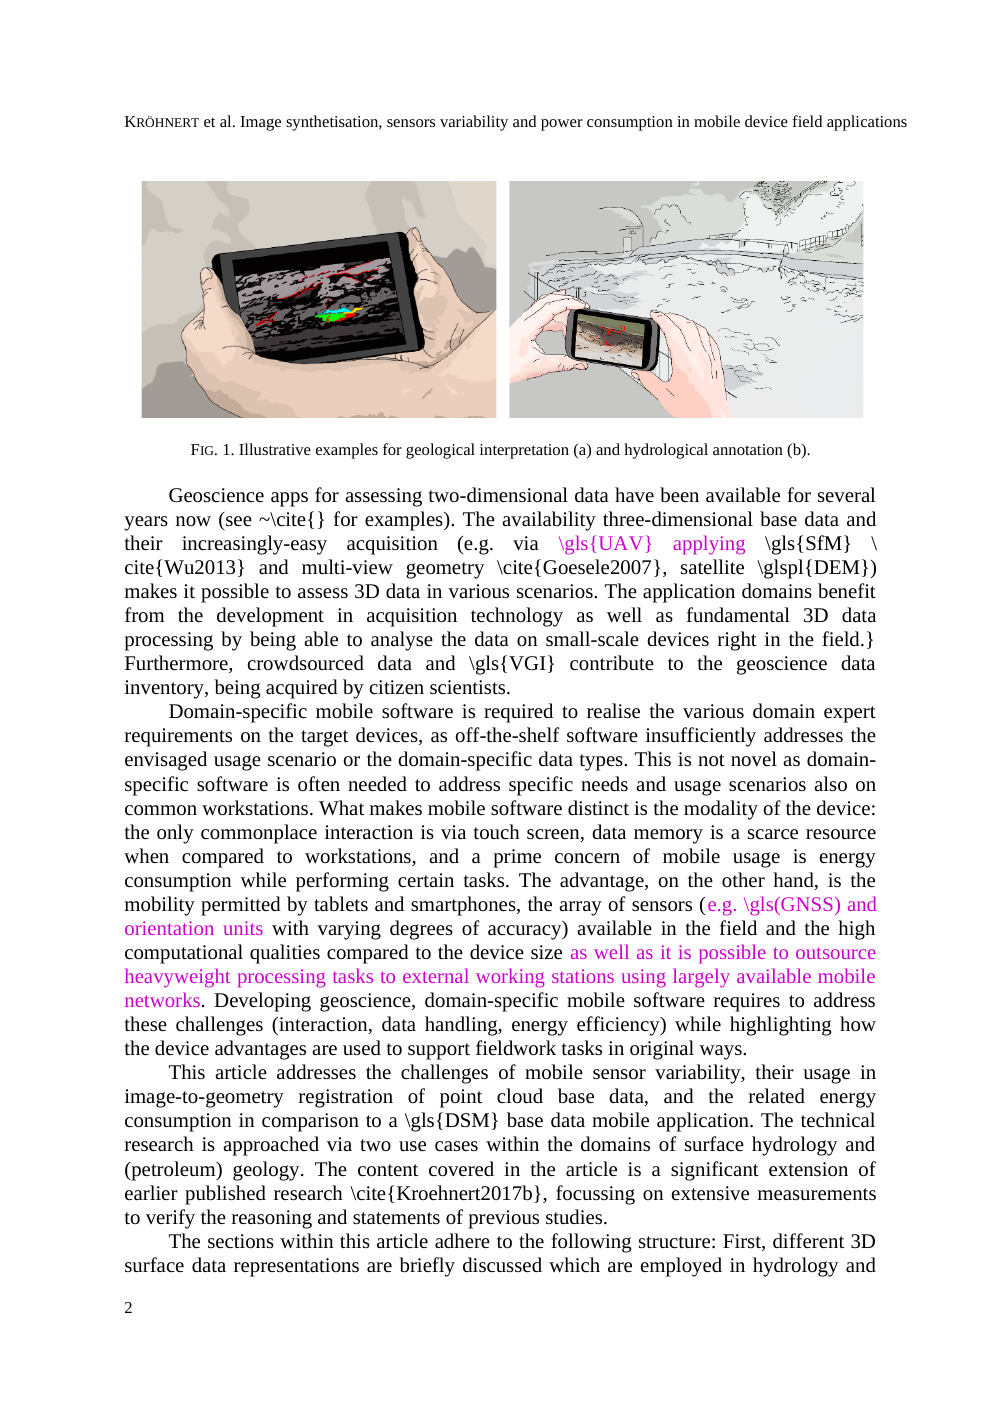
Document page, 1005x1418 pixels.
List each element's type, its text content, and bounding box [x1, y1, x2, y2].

text Fig. 1. Illustrative examples for geological interpretation (a) and hydrological annotation (b). [124, 439, 877, 459]
table_header [503, 160, 870, 439]
table_header [135, 160, 503, 439]
text This article addresses the challenges of mobile sensor variability, their usage in image-to-geometry registration of point cloud base data, and the related energy consumption in comparison to a \gls{DSM} base data mobile application. The technical research is approached via two use cases within the domains of surface hydrology and (petroleum) geology. The content covered in the article is a significant extension of earlier published research \cite{Kroehnert2017b}, focussing on extensive measurements to verify the reasoning and statements of previous studies. [124, 1060, 877, 1229]
picture [509, 181, 864, 418]
text Domain-specific mobile software is required to realise the various domain expert requirements on the target devices, as off-the-shelf software insufficiently addresses the envisaged usage scenario or the domain-specific data types. This is not novel as domain-specific software is often needed to address specific needs and usage scenarios also on common workstations. What makes mobile software distinct is the modality of the device: the only commonplace interaction is via touch screen, data memory is a scarce resource when compared to workstations, and a prime concern of mobile usage is energy consumption while performing certain tasks. The advantage, on the other hand, is the mobility permitted by tablets and smartphones, the array of sensors (e.g. \gls(GNSS) and orientation units with varying degrees of accuracy) available in the field and the high computational qualities compared to the device size as well as it is possible to outsource heavyweight processing tasks to external working stations using largely available mobile networks. Developing geoscience, domain-specific mobile software requires to address these challenges (interaction, data handling, energy efficiency) while highlighting how the device advantages are used to support fieldwork tasks in original ways. [124, 699, 877, 1060]
picture [141, 181, 497, 418]
text Geoscience apps for assessing two-dimensional data have been available for several years now (see ~\cite{} for examples). The availability three-dimensional base data and their increasingly-easy acquisition (e.g. via \gls{UAV} applying \gls{SfM} \cite{Wu2013} and multi-view geometry \cite{Goesele2007}, satellite \glspl{DEM}) makes it possible to assess 3D data in various scenarios. The application domains benefit from the development in acquisition technology as well as fundamental 3D data processing by being able to analyse the data on small-scale devices right in the field.} Furthermore, crowdsourced data and \gls{VGI} contribute to the geoscience data inventory, being acquired by citizen scientists. [124, 483, 877, 699]
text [124, 1229, 877, 1277]
